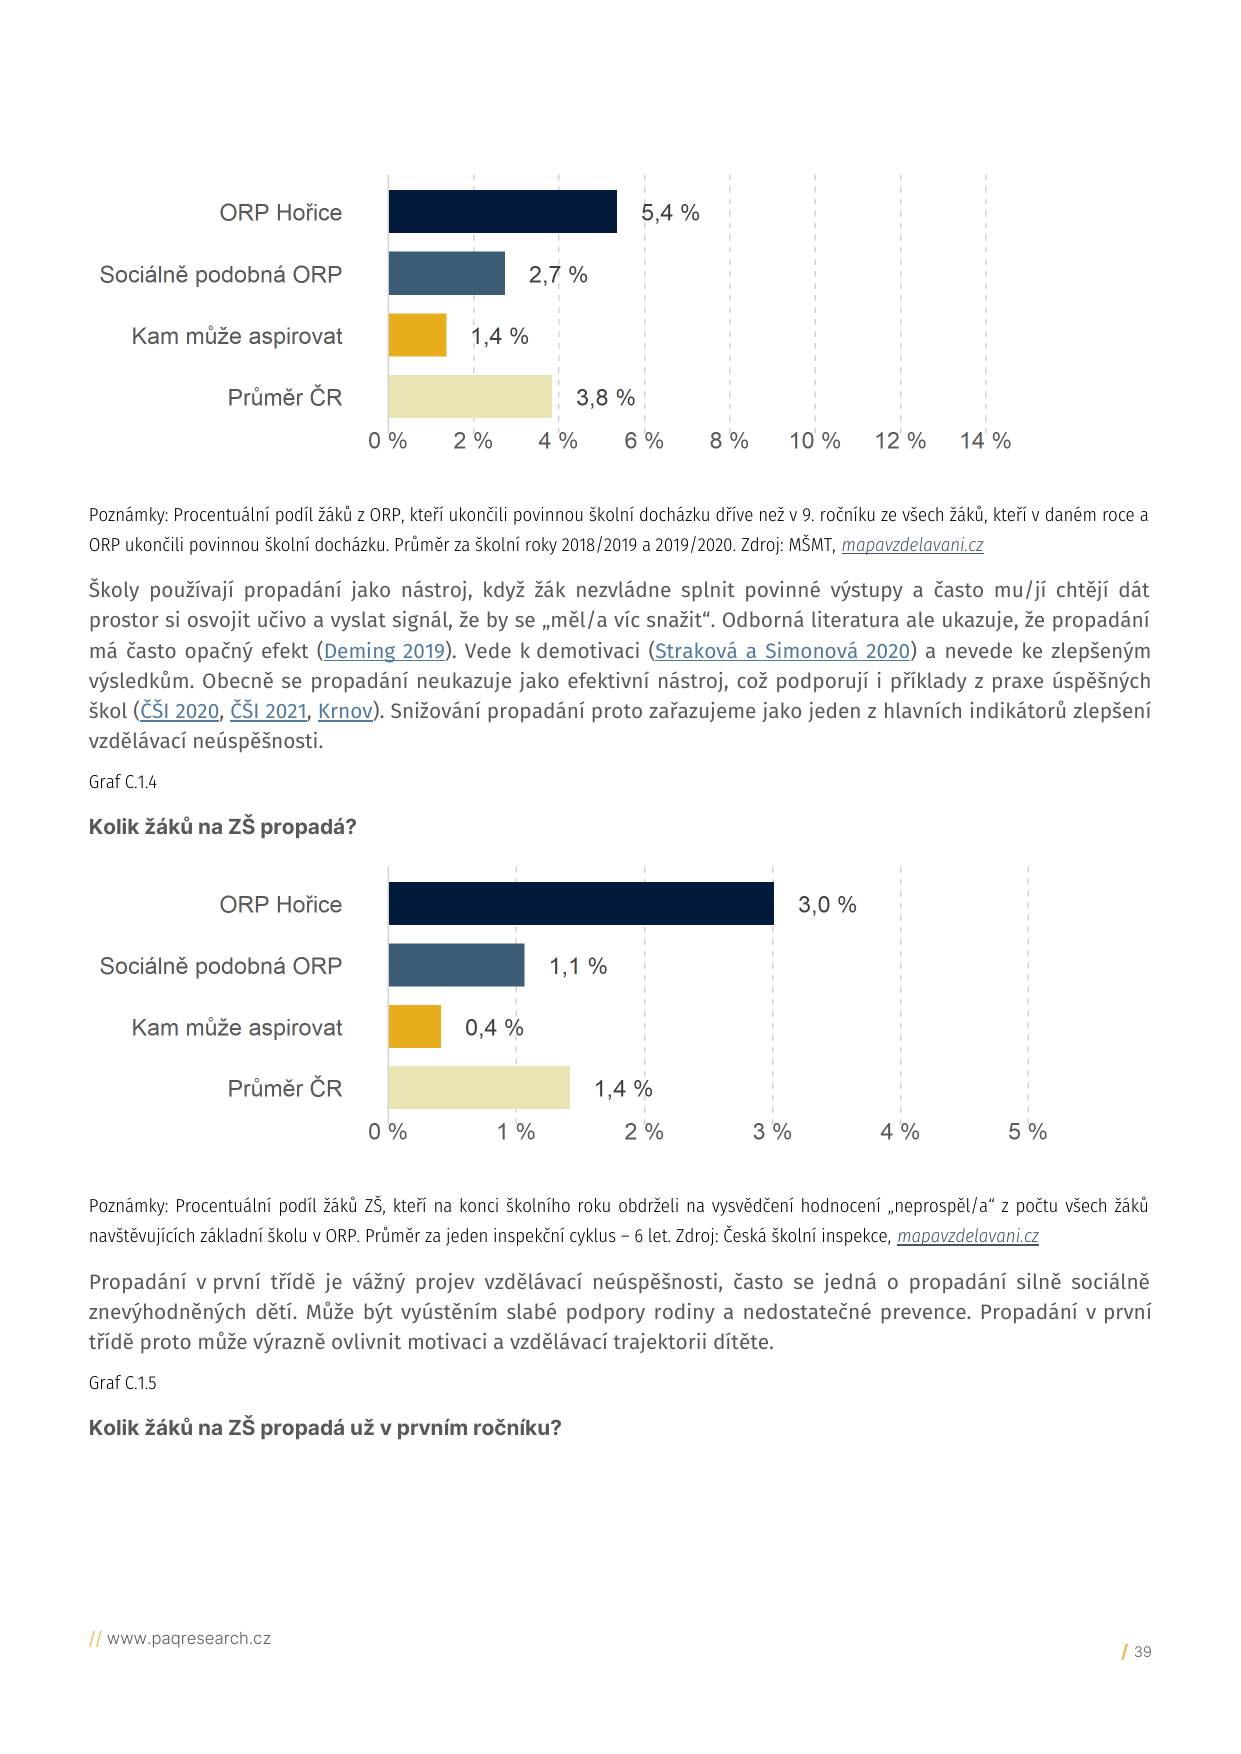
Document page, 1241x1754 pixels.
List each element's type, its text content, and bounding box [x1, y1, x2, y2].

picture [88, 147, 1139, 480]
picture [88, 839, 1139, 1171]
text Graf C.1.4 [89, 771, 1152, 793]
text Poznámky: Procentuální podíl žáků z ORP, kteří ukončili povinnou školní docházku dříve než v 9. ročníku ze všech žáků, kteří v daném roce a ORP ukončili povinnou školní docházku. Průměr za školní roky 2018/2019 a 2019/2020. Zdroj: MŠMT, mapavzdelavani.cz [89, 496, 1152, 556]
text Kolik žáků na ZŠ propadá? [89, 809, 1152, 839]
text Školy používají propadání jako nástroj, když žák nezvládne splnit povinné výstupy a často mu/jí chtějí dát prostor si osvojit učivo a vyslat signál, že by se „měl/a víc snažit“. Odborná literatura ale ukazuje, že propadání má často opačný efekt (Deming 2019). Vede k demotivaci (Straková a Simonová 2020) a nevede ke zlepšeným výsledkům. Obecně se propadání neukazuje jako efektivní nástroj, což podporují i příklady z praxe úspěšných škol (ČŠI 2020, ČŠI 2021, Krnov). Snižování propadání proto zařazujeme jako jeden z hlavních indikátorů zlepšení vzdělávací neúspěšnosti. [89, 573, 1152, 754]
text Graf C.1.5 [89, 1372, 1152, 1394]
text Kolik žáků na ZŠ propadá už v prvním ročníku? [89, 1410, 1152, 1440]
text Poznámky: Procentuální podíl žáků ZŠ, kteří na konci školního roku obdrželi na vysvědčení hodnocení „neprospěl/a“ z počtu všech žáků navštěvujících základní školu v ORP. Průměr za jeden inspekční cyklus – 6 let. Zdroj: Česká školní inspekce, mapavzdelavani.cz [89, 1187, 1152, 1248]
text Propadání v první třídě je vážný projev vzdělávací neúspěšnosti, často se jedná o propadání silně sociálně znevýhodněných dětí. Může být vyústěním slabé podpory rodiny a nedostatečné prevence. Propadání v první třídě proto může výrazně ovlivnit motivaci a vzdělávací trajektorii dítěte. [89, 1264, 1152, 1355]
